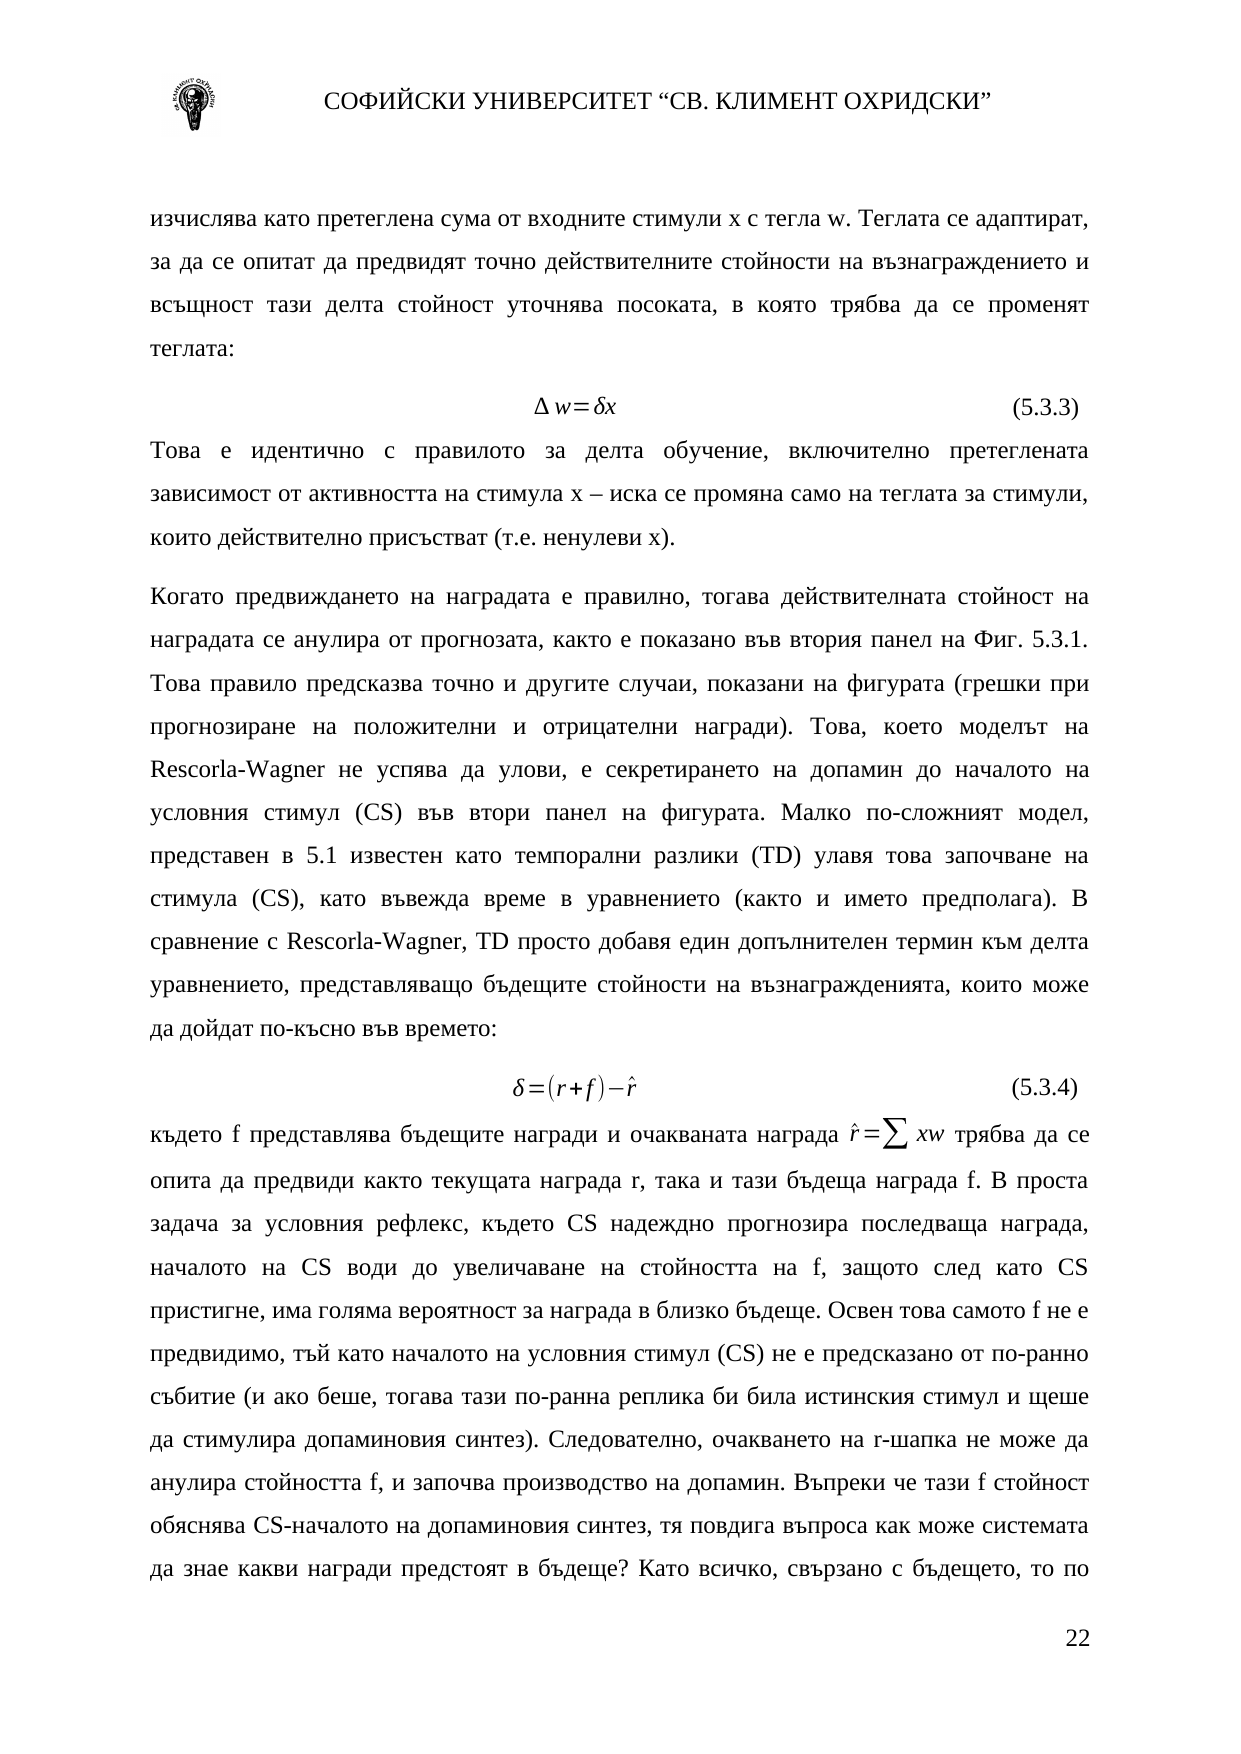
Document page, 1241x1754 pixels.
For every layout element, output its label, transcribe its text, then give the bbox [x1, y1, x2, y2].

text Това е идентично с правилото за делта обучение, включително претеглената зависимост от активността на стимула x – иска се промяна само на теглата за стимули, които действително присъстват (т.е. ненулеви x). [150, 435, 1090, 550]
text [150, 1117, 1090, 1582]
text Когато предвиждането на наградата е правилно, тогава действителната стойност на наградата се анулира от прогнозата, както е показано във втория панел на Фиг. 5.3.1. Това правило предсказва точно и другите случаи, показани на фигурата (грешки при прогнозиране на положителни и отрицателни награди). Това, което моделът на Rescorla-Wagner не успява да улови, е секретирането на допамин до началото на условния стимул (CS) във втори панел на фигурата. Малко по-сложният модел, представен в 5.1 известен като темпорални разлики (TD) улавя това започване на стимула (CS), като въвежда време в уравнението (както и името предполага). В сравнение с Rescorla-Wagner, TD просто добавя един допълнителен термин към делта уравнението, представляващо бъдещите стойности на възнагражденията, които може да дойдат по-късно във времето: [150, 581, 1090, 1041]
table_header [150, 1073, 1000, 1117]
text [150, 203, 1090, 361]
table_header [150, 393, 1001, 435]
table_header (5.3.3) [1001, 393, 1090, 435]
table_header (5.3.4) [1000, 1073, 1089, 1117]
picture [161, 73, 222, 137]
